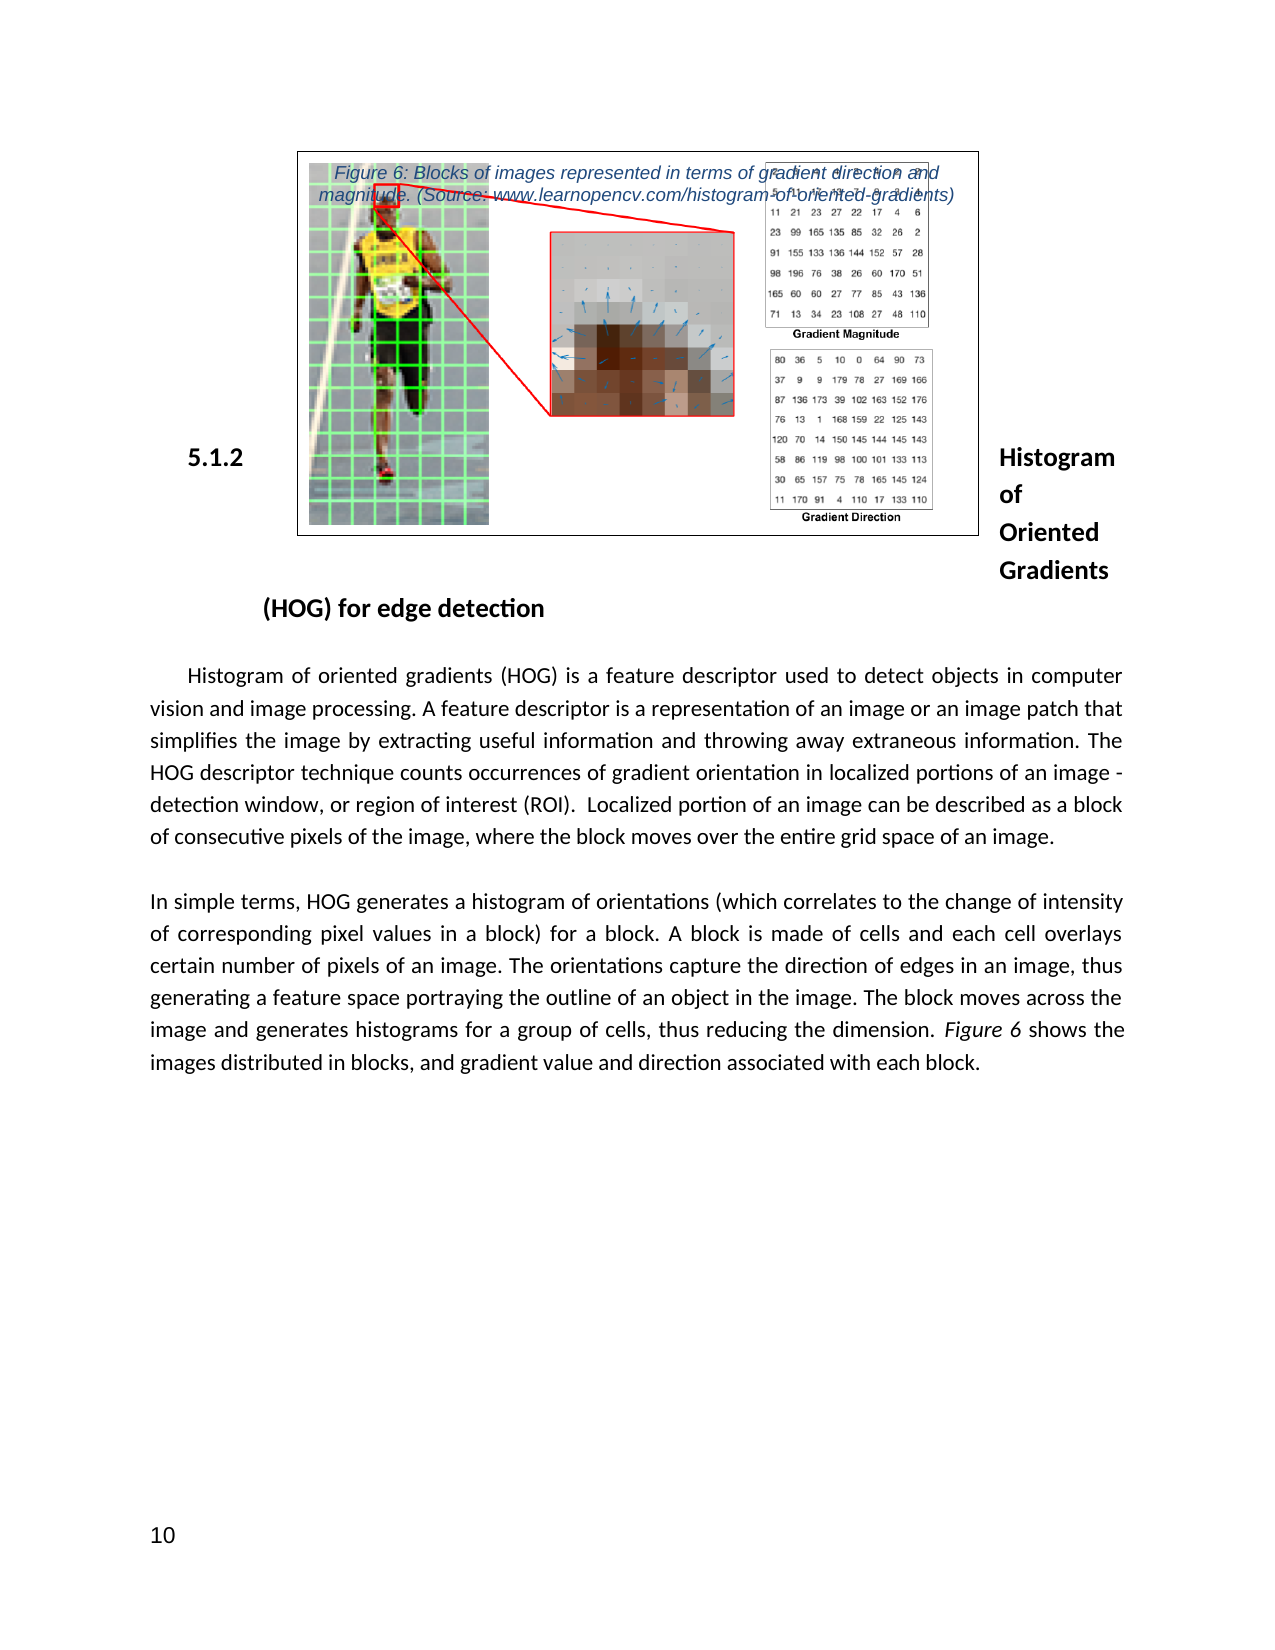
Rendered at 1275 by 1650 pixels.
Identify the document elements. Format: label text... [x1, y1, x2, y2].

picture [298, 152, 978, 535]
list Histogram of Oriented Gradients (HOG) for edge detection [187, 440, 1125, 624]
text Histogram of oriented gradients (HOG) is a feature descriptor used to detect objects in computer vision and image processing. A feature descriptor is a representation of an image or an image patch that simplifies the image by extracting useful information and throwing away extraneous information. The HOG descriptor technique counts occurrences of gradient orientation in localized portions of an image - detection window, or region of interest (ROI). Localized portion of an image can be described as a block of consecutive pixels of the image, where the block moves over the entire grid space of an image. [150, 661, 1125, 850]
text In simple terms, HOG generates a histogram of orientations (which correlates to the change of intensity of corresponding pixel values in a block) for a block. A block is made of cells and each cell overlays certain number of pixels of an image. The orientations capture the direction of edges in an image, thus generating a feature space portraying the outline of an object in the image. The block moves across the image and generates histograms for a group of cells, thus reducing the dimension. Figure 6 shows the images distributed in blocks, and gradient value and direction associated with each block. [150, 887, 1125, 1076]
